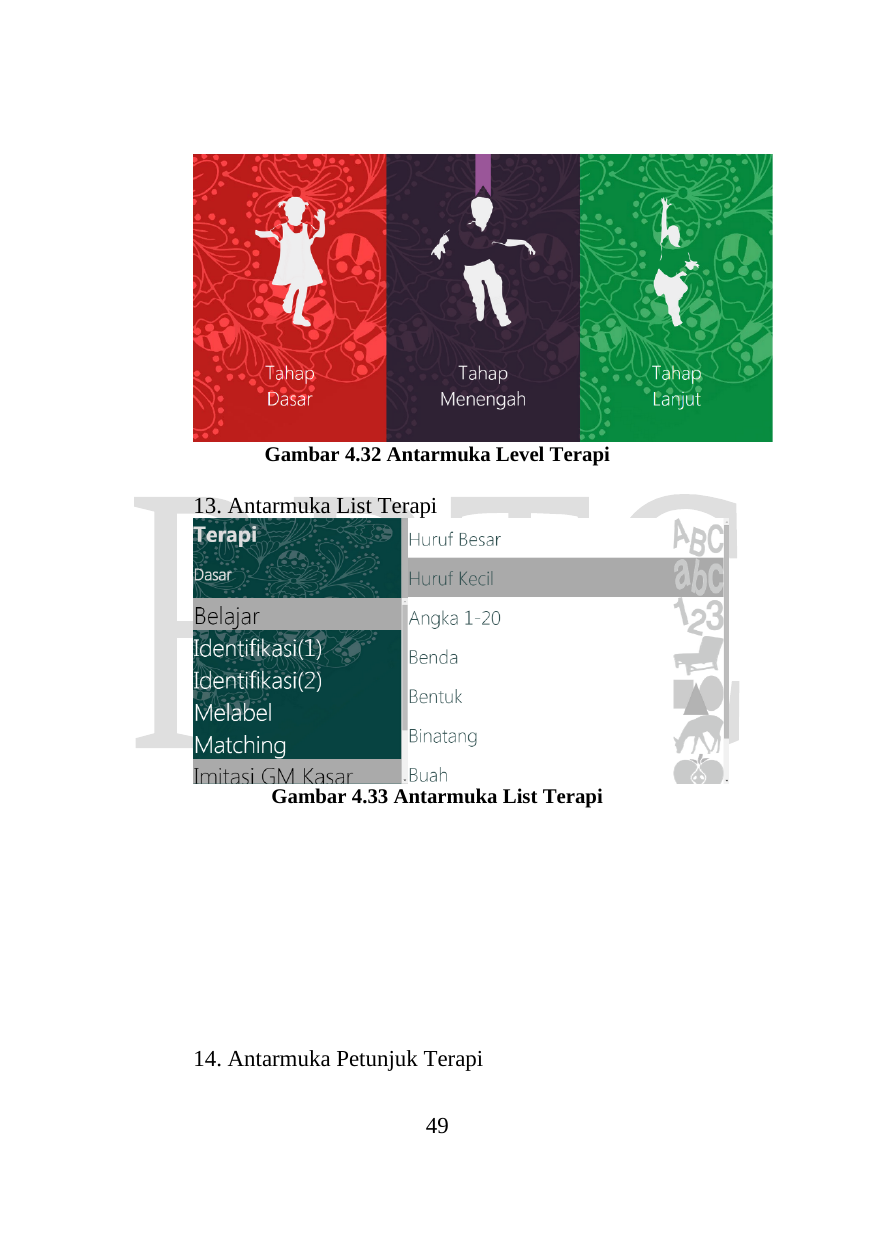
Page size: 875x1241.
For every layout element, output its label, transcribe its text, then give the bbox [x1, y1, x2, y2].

text 14. Antarmuka Petunjuk Terapi [193, 1045, 756, 1071]
picture [193, 154, 773, 442]
text 13. Antarmuka List Terapi [193, 492, 756, 518]
picture [193, 518, 729, 784]
